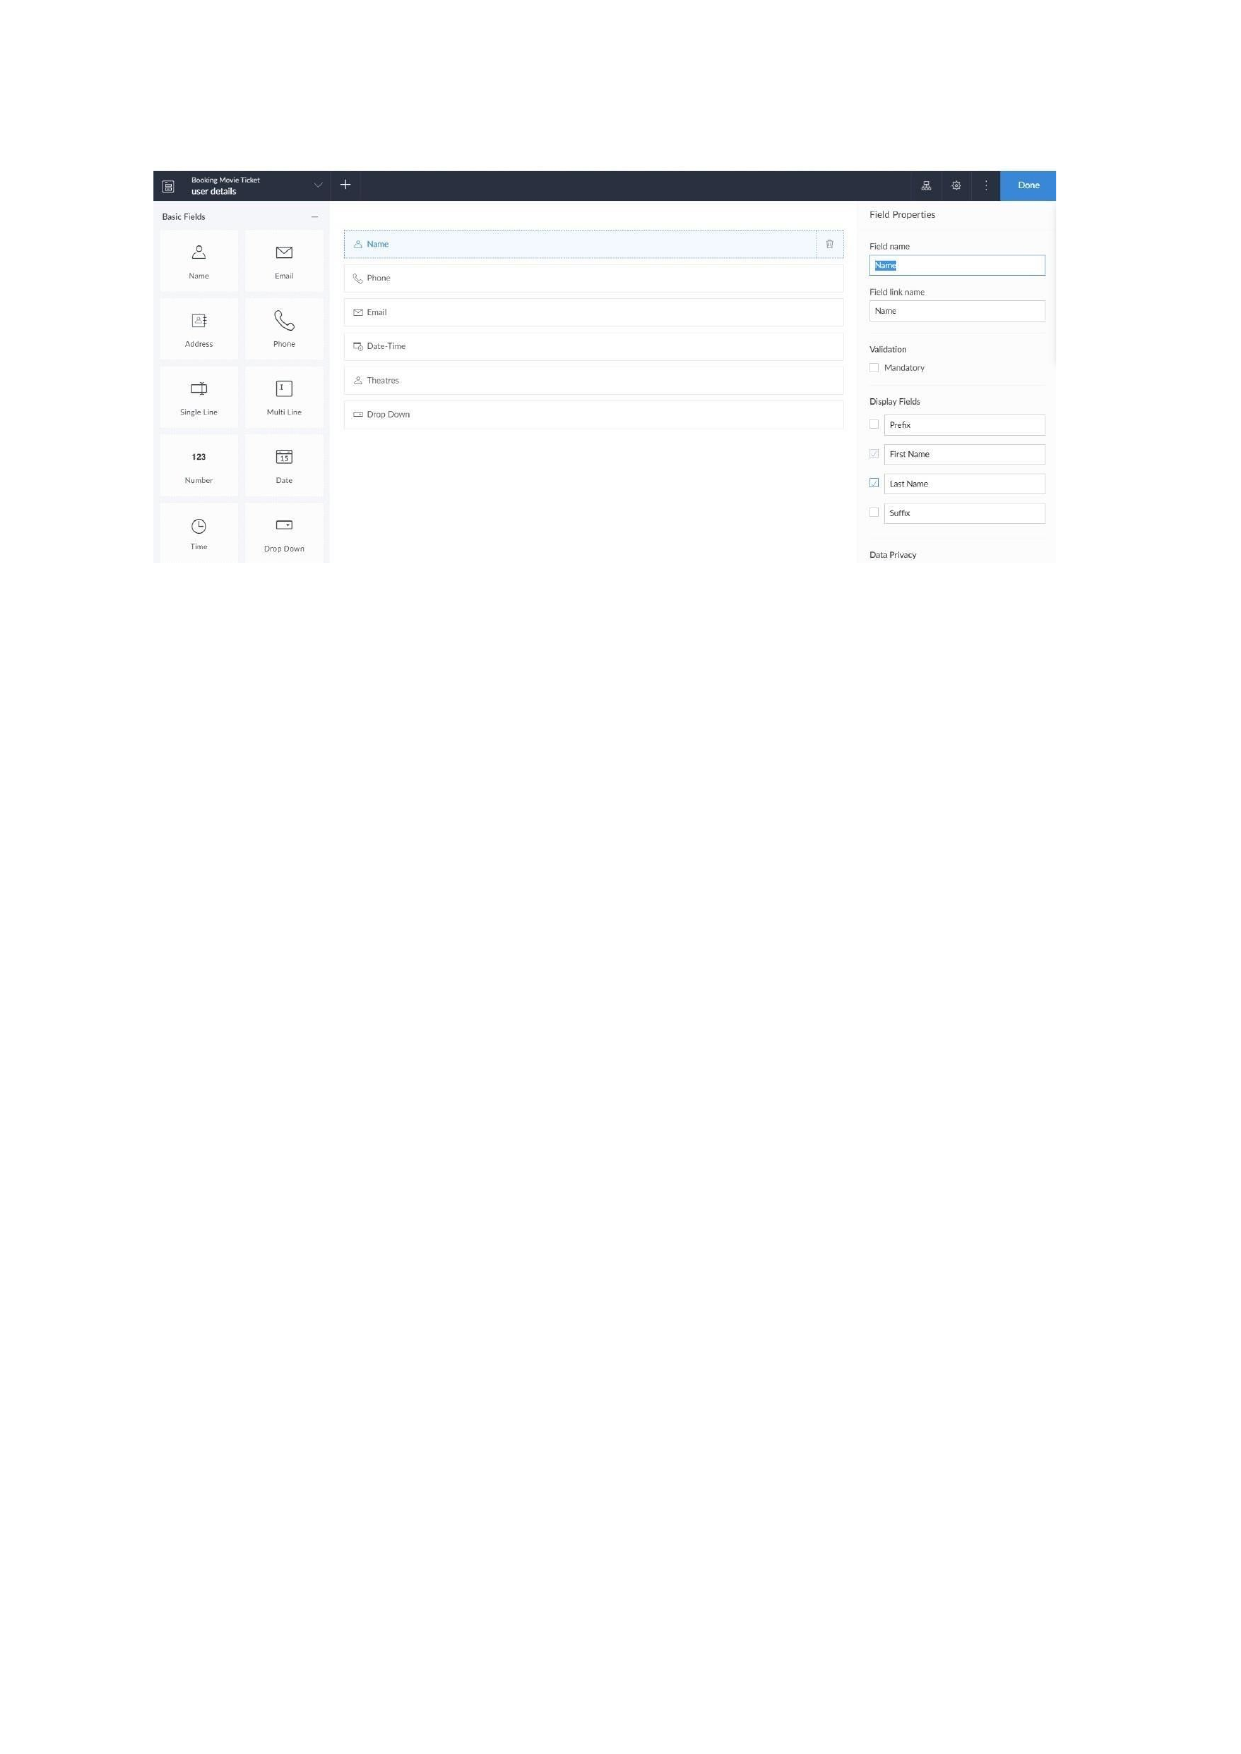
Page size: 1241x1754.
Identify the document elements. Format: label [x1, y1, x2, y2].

picture [153, 166, 1057, 563]
